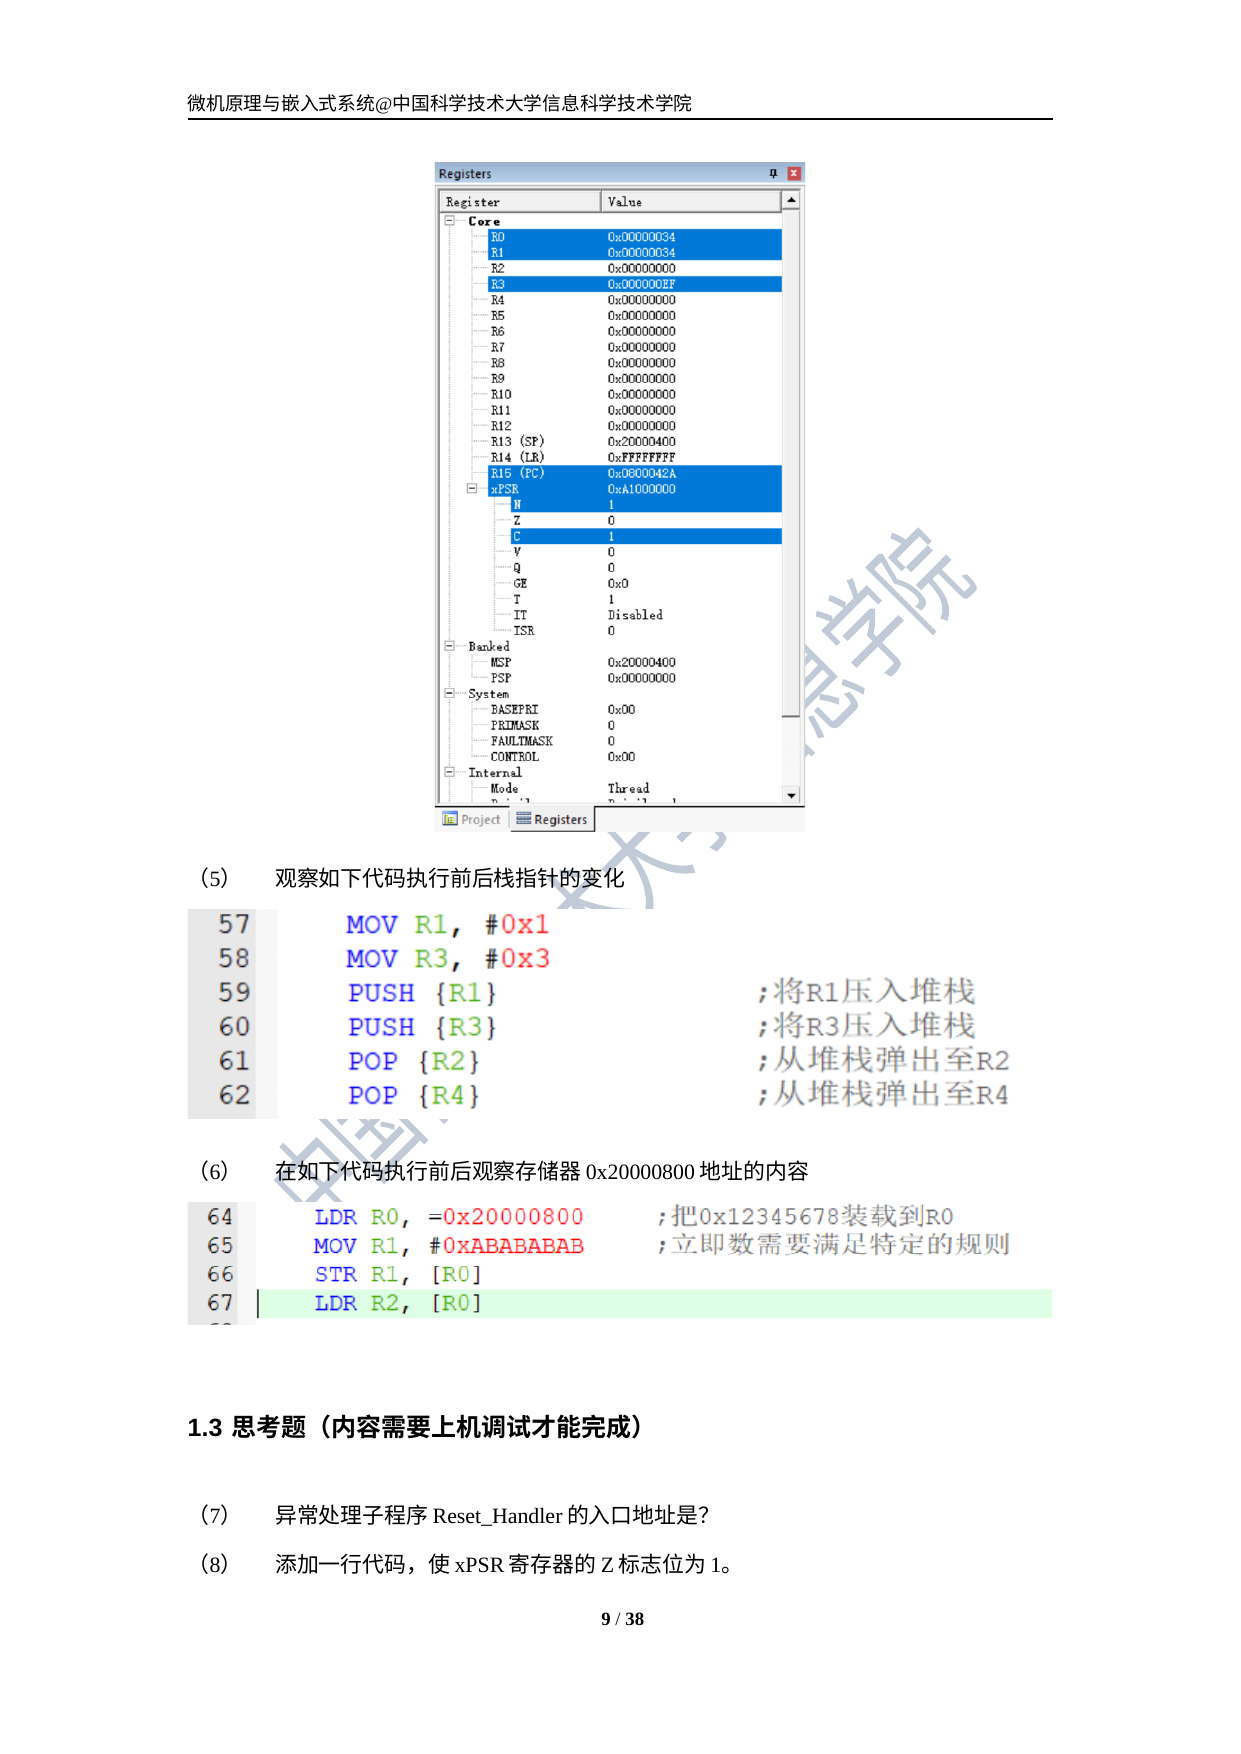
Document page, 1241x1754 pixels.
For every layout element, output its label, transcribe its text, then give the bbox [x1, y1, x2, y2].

picture [434, 162, 806, 832]
subtitle 思考题（内容需要上机调试才能完成） [187, 1408, 1053, 1444]
picture [187, 909, 1053, 1119]
list 异常处理子程序Reset_Handler的入口地址是？ [187, 1498, 1053, 1530]
list 在如下代码执行前后观察存储器0x20000800地址的内容 [187, 1153, 1053, 1186]
list 添加一行代码，使xPSR寄存器的Z标志位为1。 [187, 1546, 1053, 1579]
list 观察如下代码执行前后栈指针的变化 [187, 861, 1053, 893]
picture [187, 1202, 1053, 1325]
